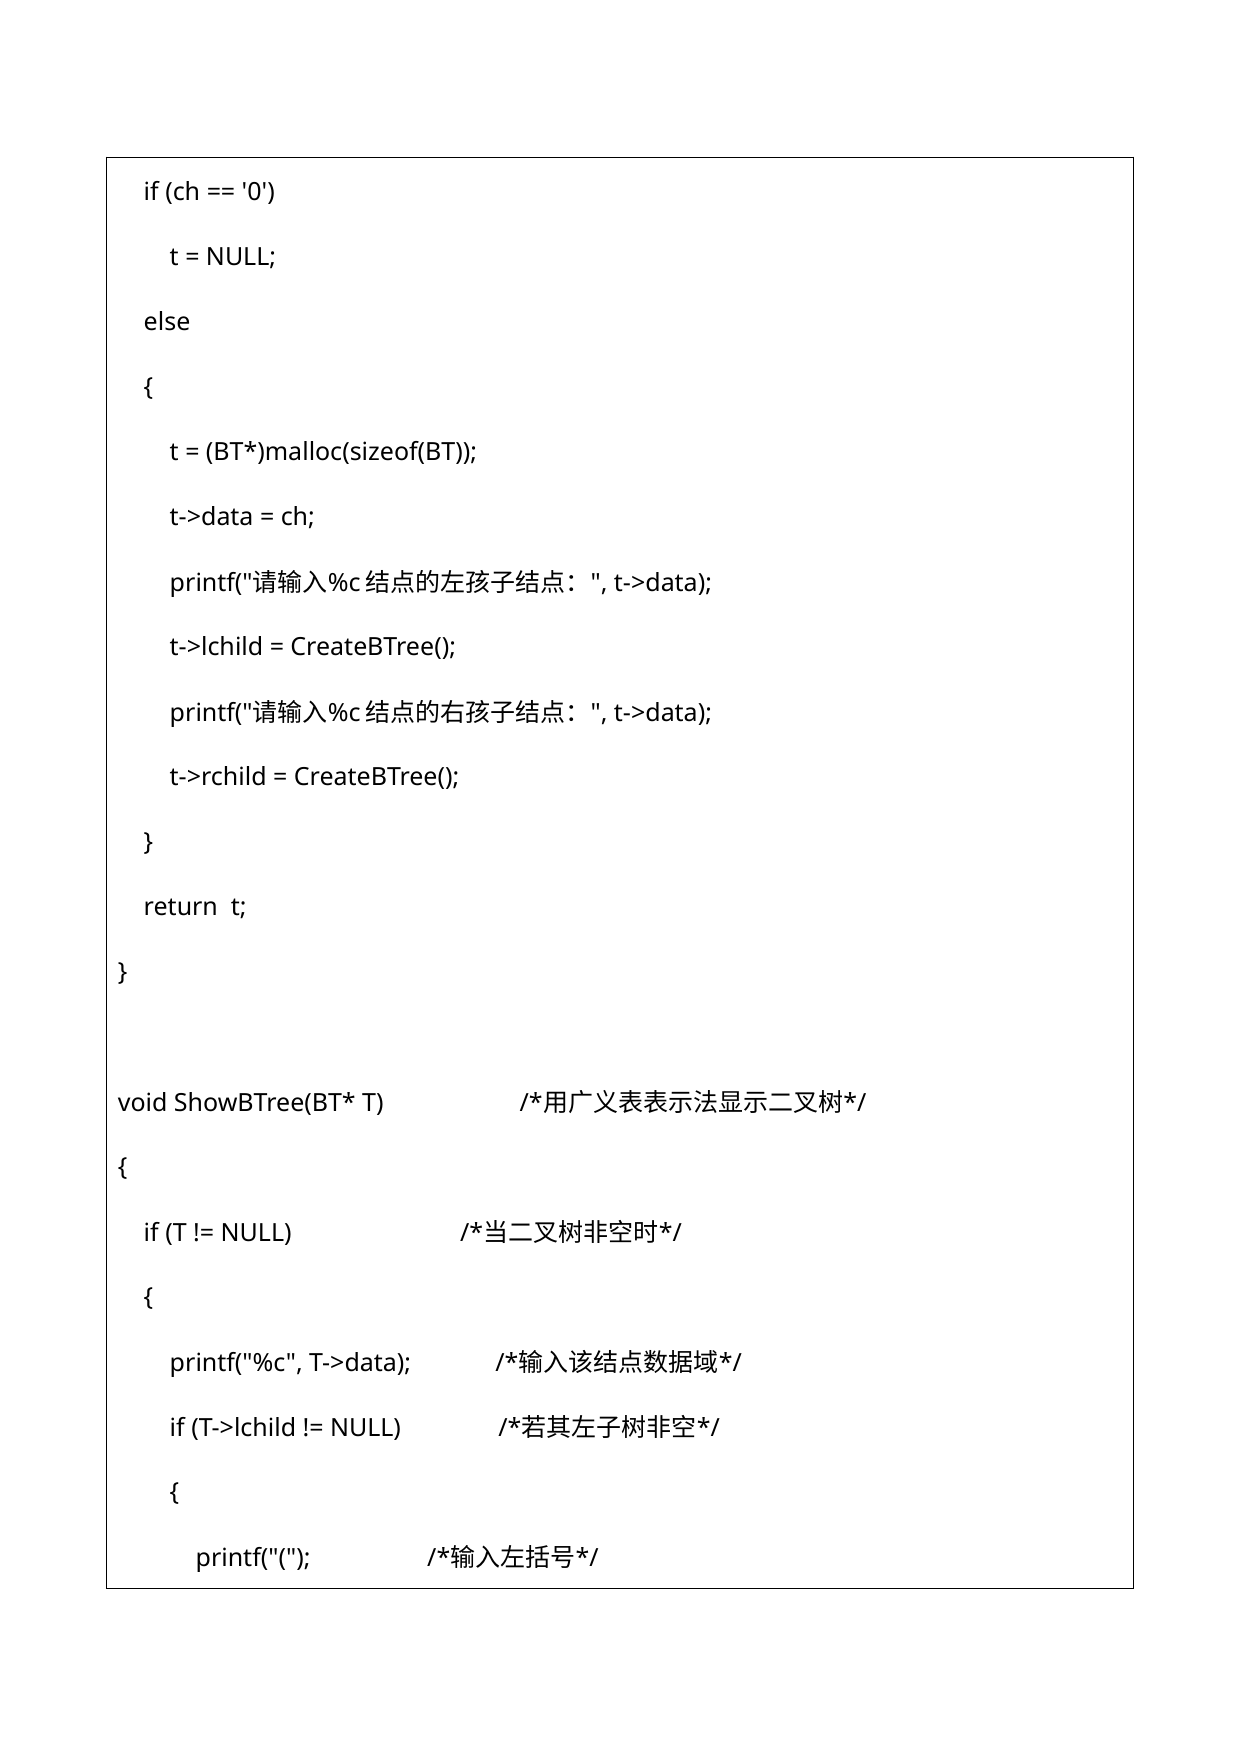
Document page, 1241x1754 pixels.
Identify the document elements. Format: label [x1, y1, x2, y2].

table_cell [107, 158, 1133, 1588]
